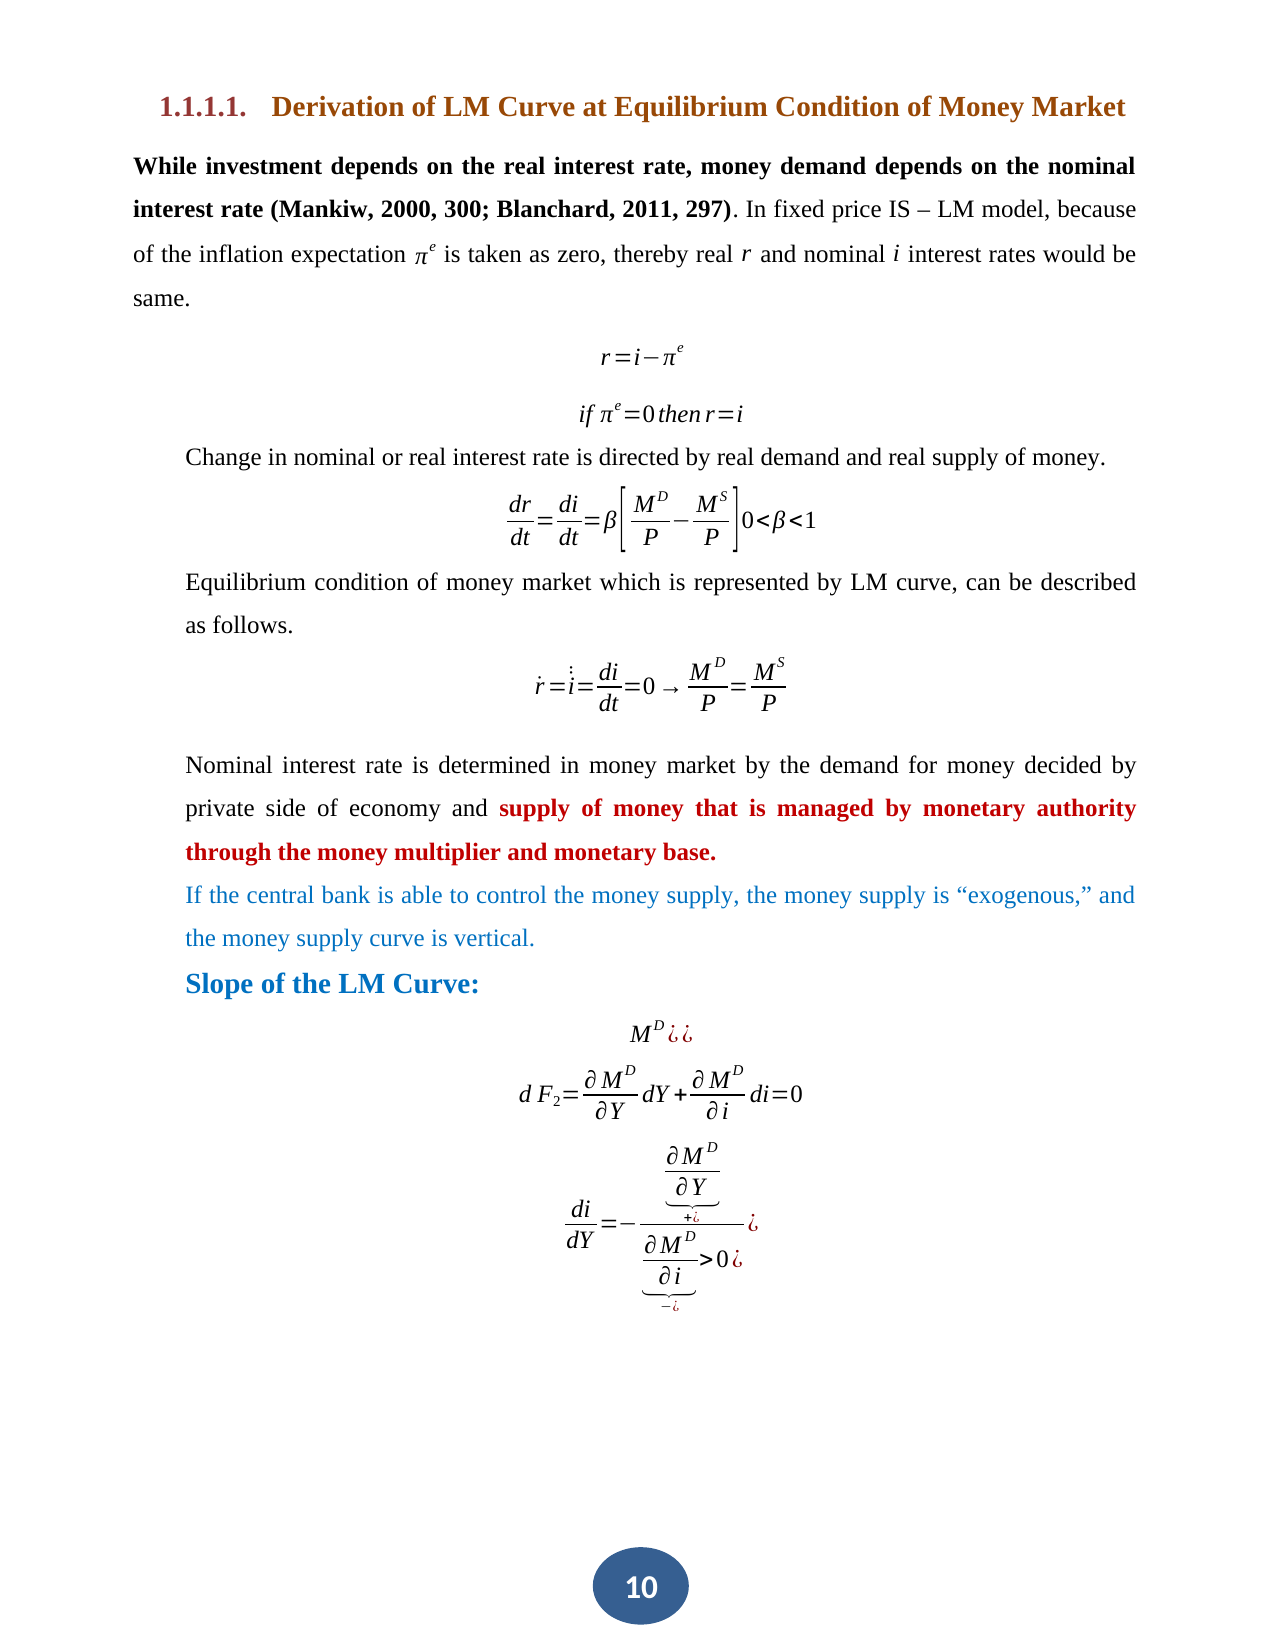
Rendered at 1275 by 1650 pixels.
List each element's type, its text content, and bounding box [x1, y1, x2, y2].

list Slope of the LM Curve: [185, 966, 1137, 999]
list Nominal interest rate is determined in money market by the demand for money decided by private side of economy and supply of money that is managed by monetary authority through the money multiplier and monetary base. [185, 750, 1137, 865]
list Derivation of LM Curve at Equilibrium Condition of Money Market [159, 89, 1137, 122]
text While investment depends on the real interest rate, money demand depends on the nominal interest rate (Mankiw, 2000, 300; Blanchard, 2011, 297). In fixed price IS – LM model, because of the inflation expectation is taken as zero, thereby real and nominal interest rates would be same. [133, 151, 1137, 312]
list Change in nominal or real interest rate is directed by real demand and real supply of money. [185, 442, 1137, 470]
list If the central bank is able to control the money supply, the money supply is “exogenous,” and the money supply curve is vertical. [185, 880, 1137, 952]
list Equilibrium condition of money market which is represented by LM curve, can be described as follows. [185, 567, 1137, 639]
